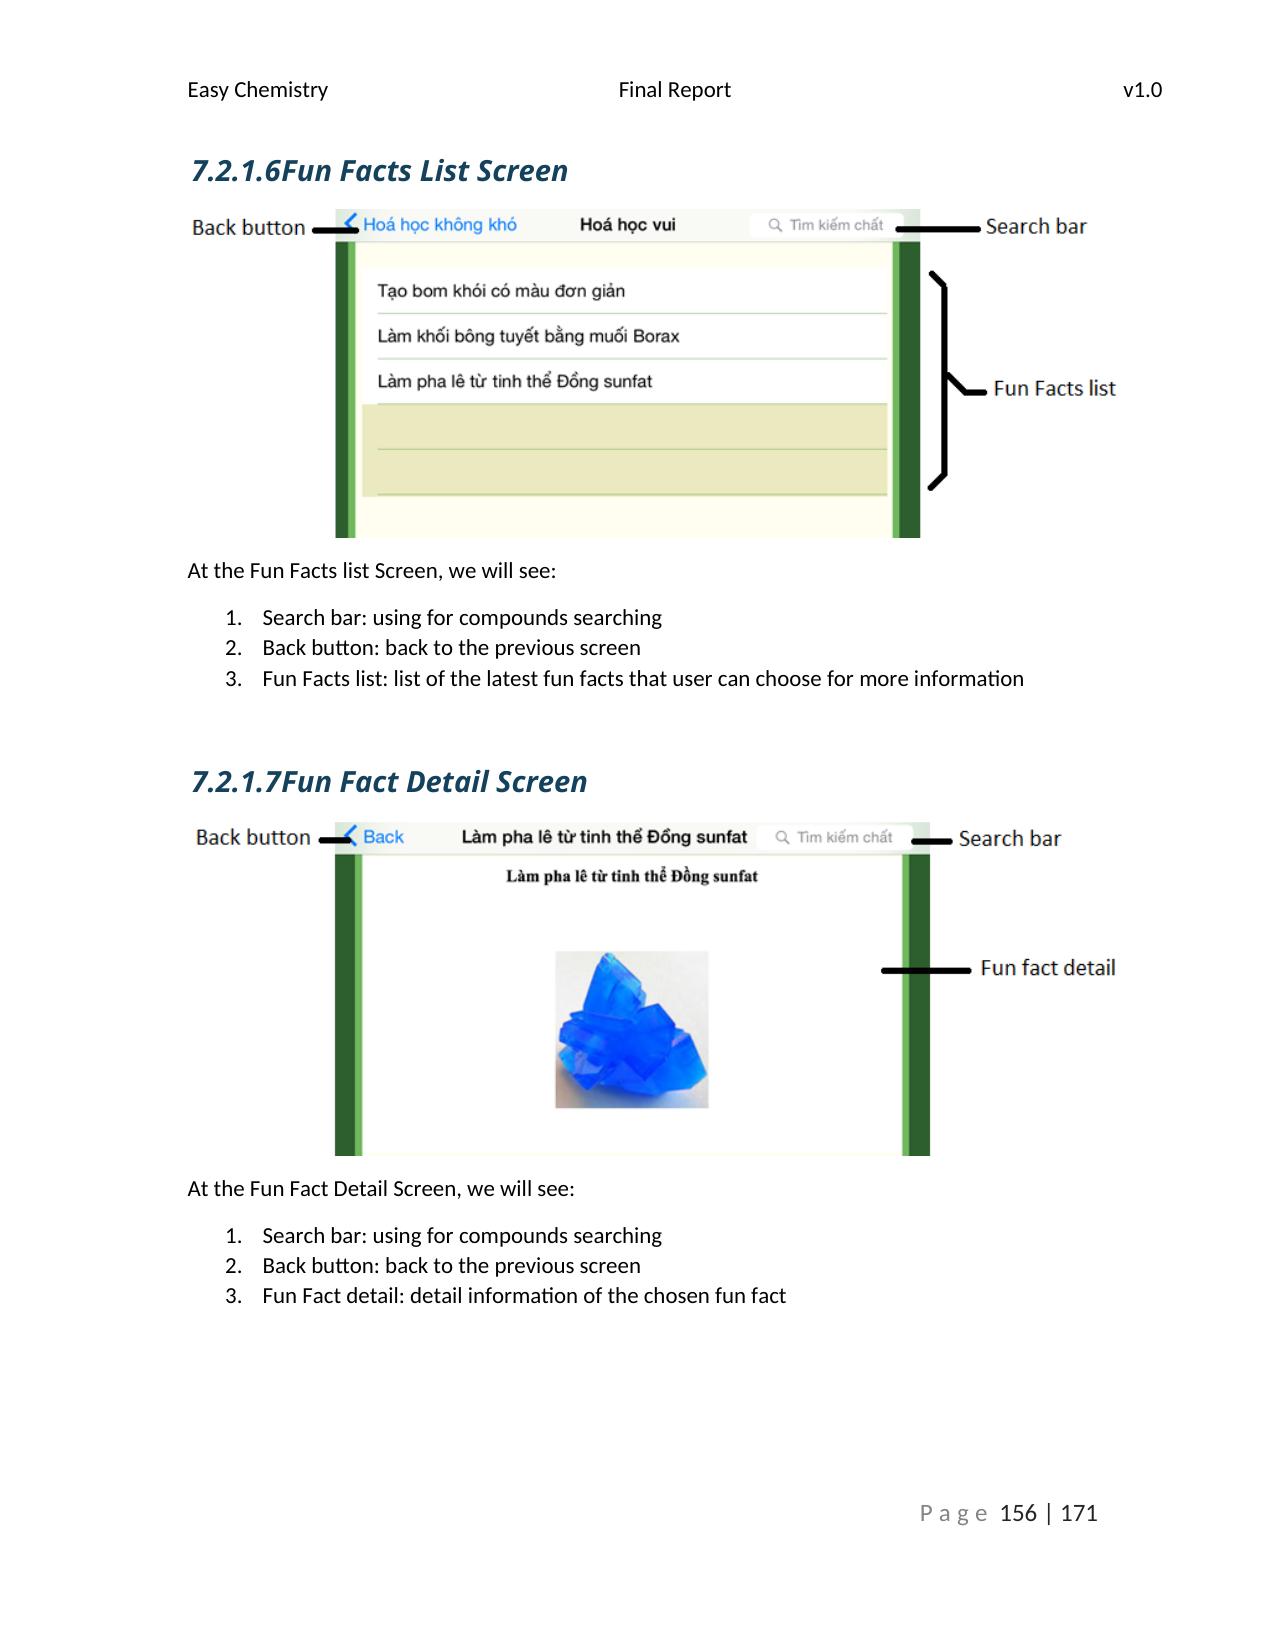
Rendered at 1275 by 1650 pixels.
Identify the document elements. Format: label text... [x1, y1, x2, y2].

subtitle Fun Fact Detail Screen [191, 762, 1125, 801]
list Fun Fact detail: detail information of the chosen fun fact [225, 1282, 1125, 1310]
picture [187, 821, 1125, 1156]
subtitle Fun Facts List Screen [191, 150, 1125, 190]
text At the Fun Facts list Screen, we will see: [187, 556, 1125, 584]
picture [187, 209, 1125, 538]
list Back button: back to the previous screen [225, 633, 1125, 662]
list Search bar: using for compounds searching [225, 603, 1125, 631]
list Search bar: using for compounds searching [225, 1221, 1125, 1249]
list Fun Facts list: list of the latest fun facts that user can choose for more information [225, 664, 1125, 692]
text At the Fun Fact Detail Screen, we will see: [187, 1174, 1125, 1202]
list Back button: back to the previous screen [225, 1251, 1125, 1279]
